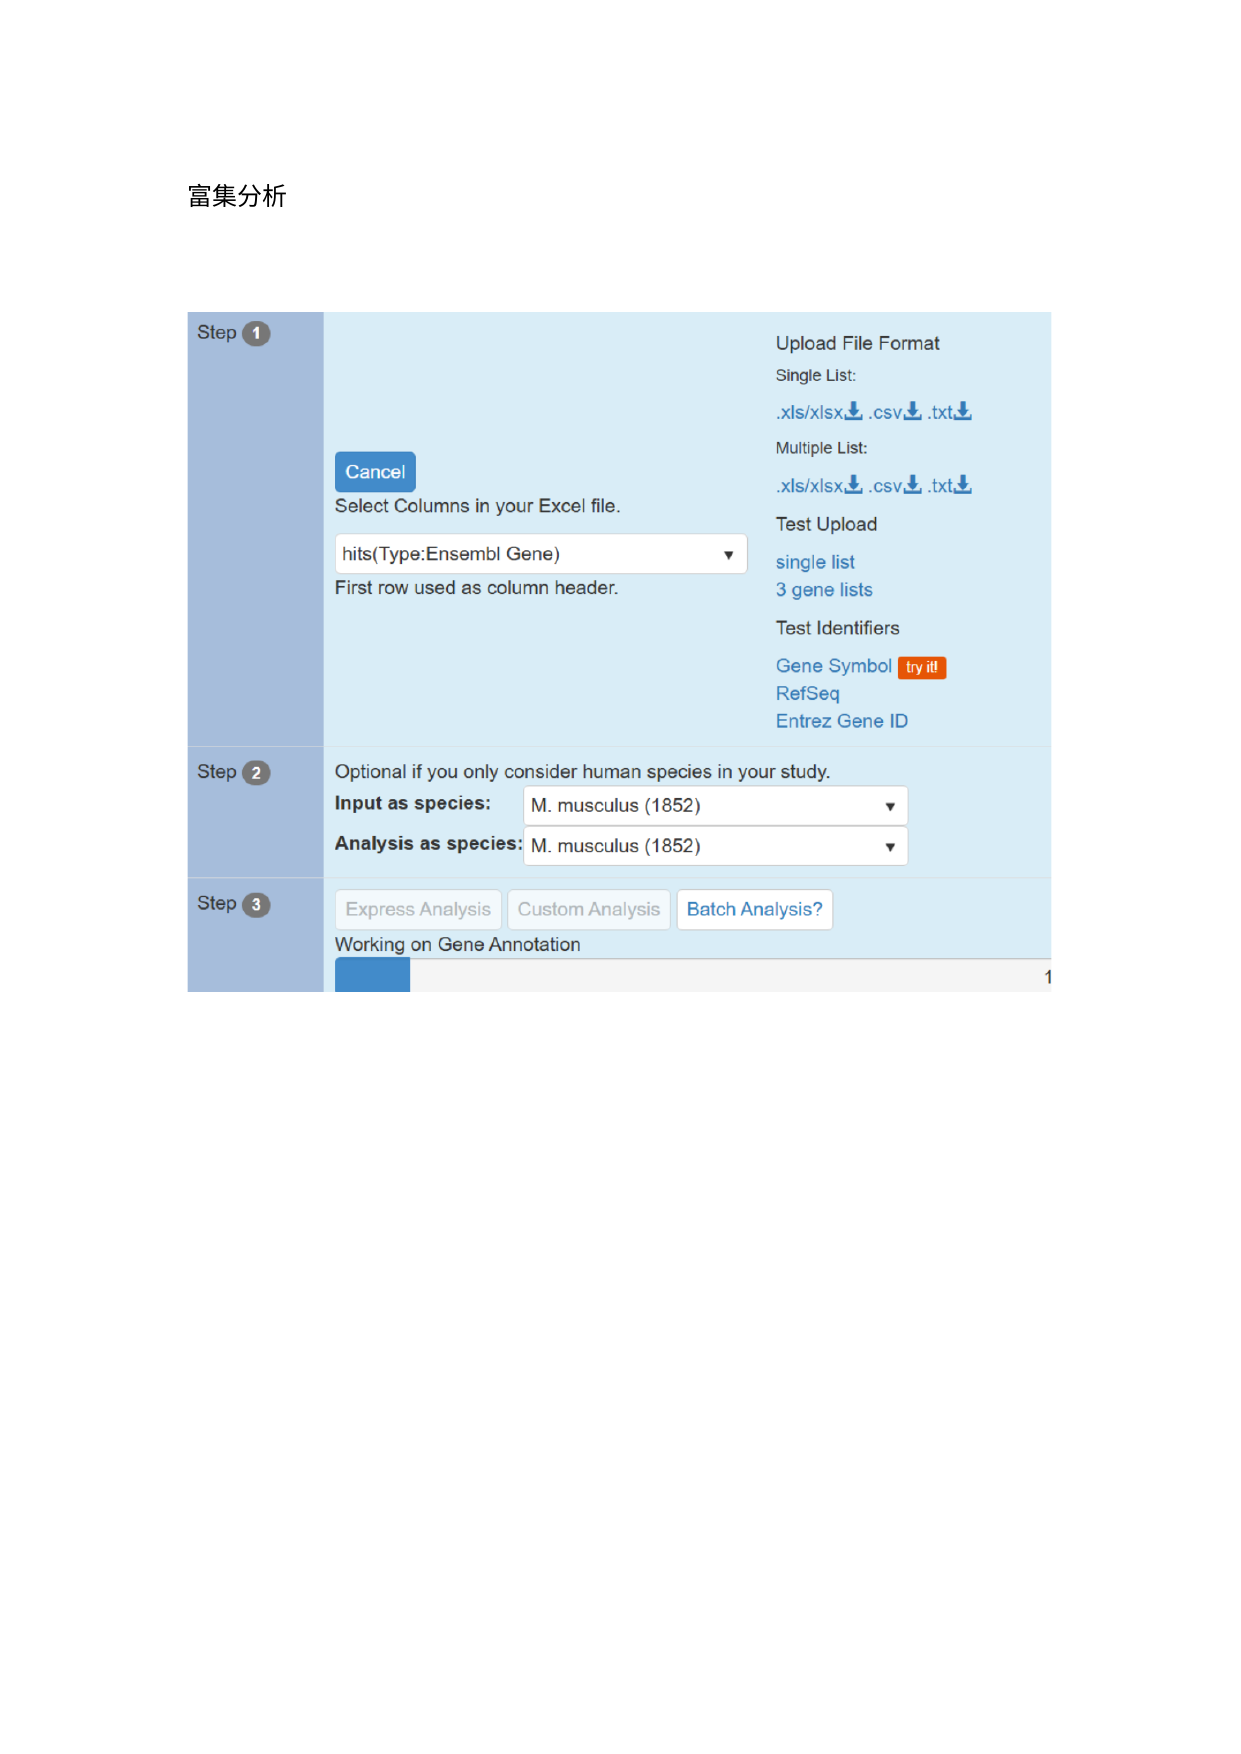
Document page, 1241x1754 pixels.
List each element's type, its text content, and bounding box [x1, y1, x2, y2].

subtitle 富集分析 [187, 162, 1053, 227]
picture [187, 312, 1052, 992]
